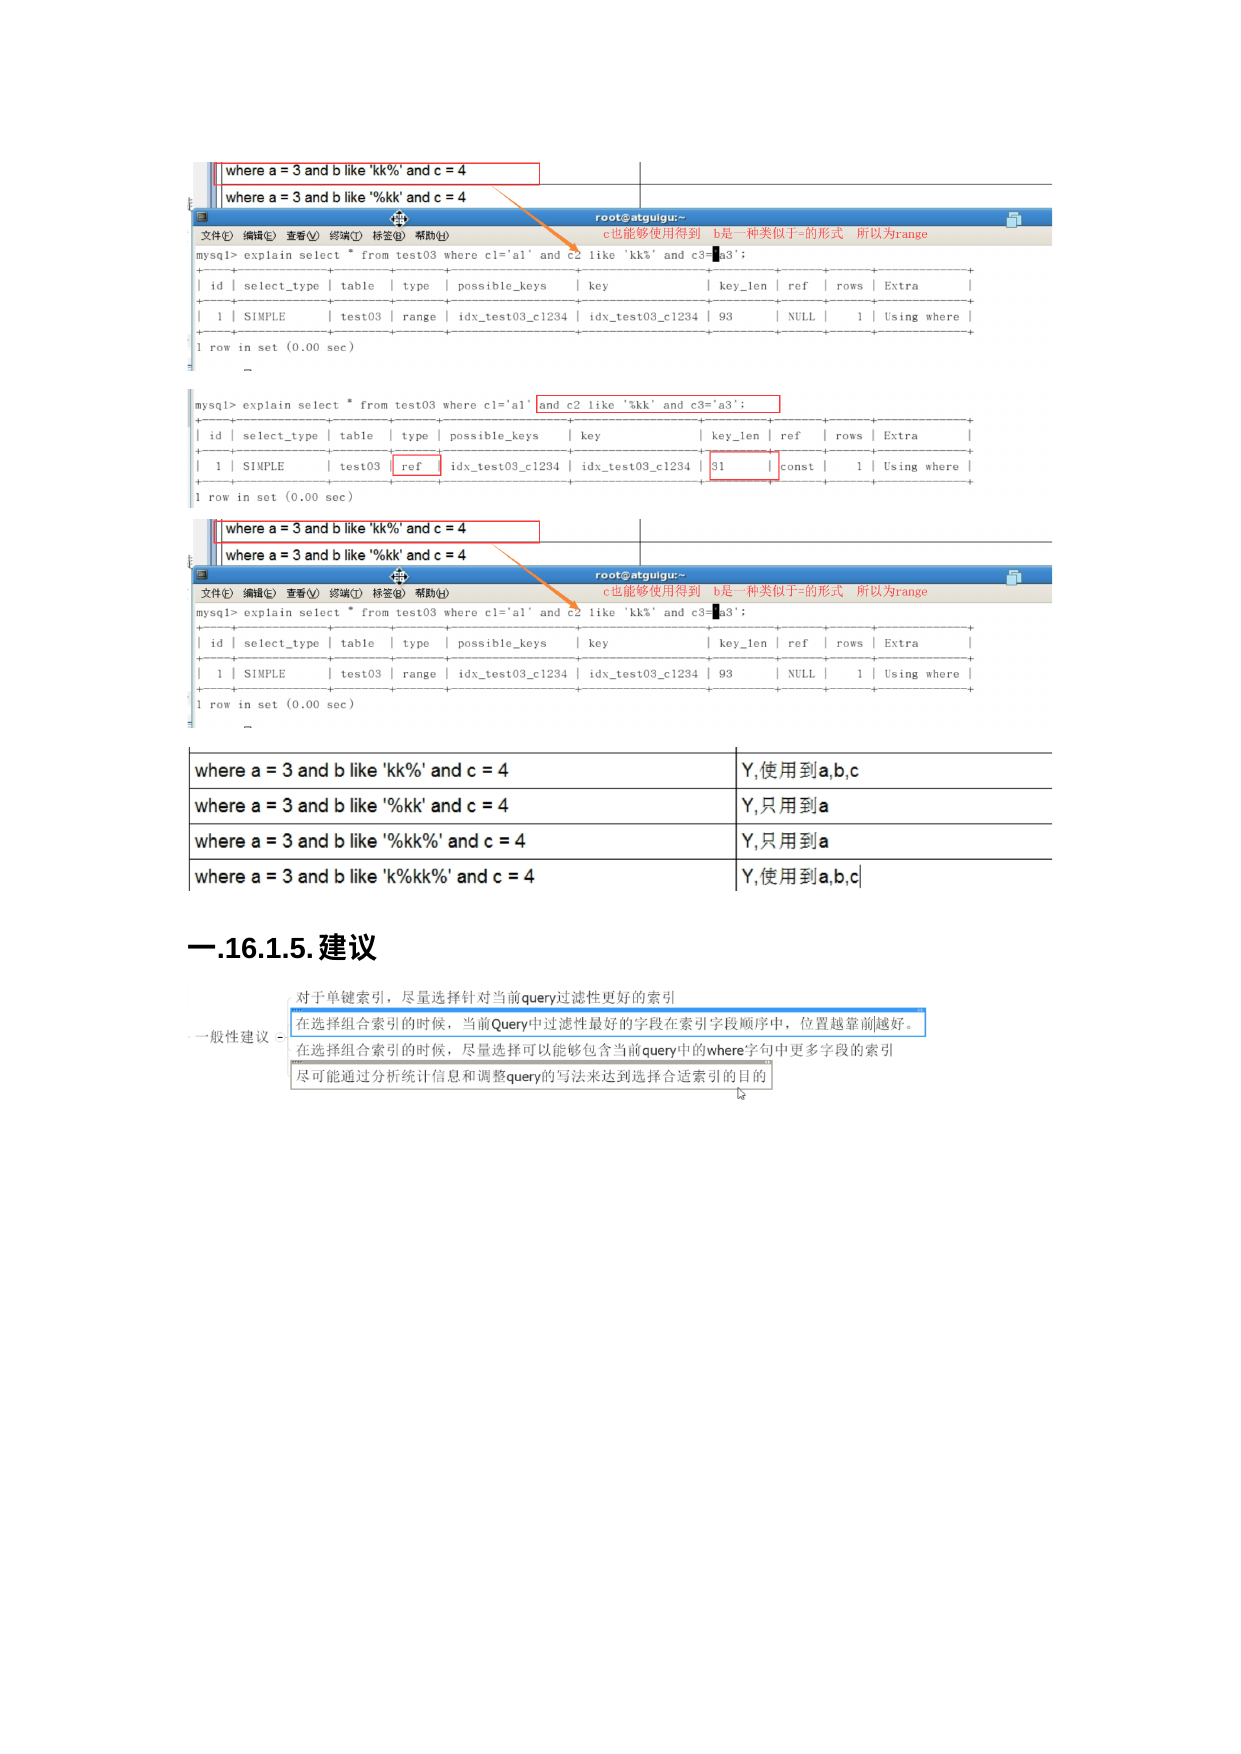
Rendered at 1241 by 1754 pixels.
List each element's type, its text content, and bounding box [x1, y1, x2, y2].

picture [187, 747, 1053, 891]
picture [187, 162, 1053, 371]
picture [187, 982, 965, 1110]
picture [187, 519, 1053, 728]
subtitle 建议 [187, 914, 1053, 979]
picture [187, 389, 1053, 508]
